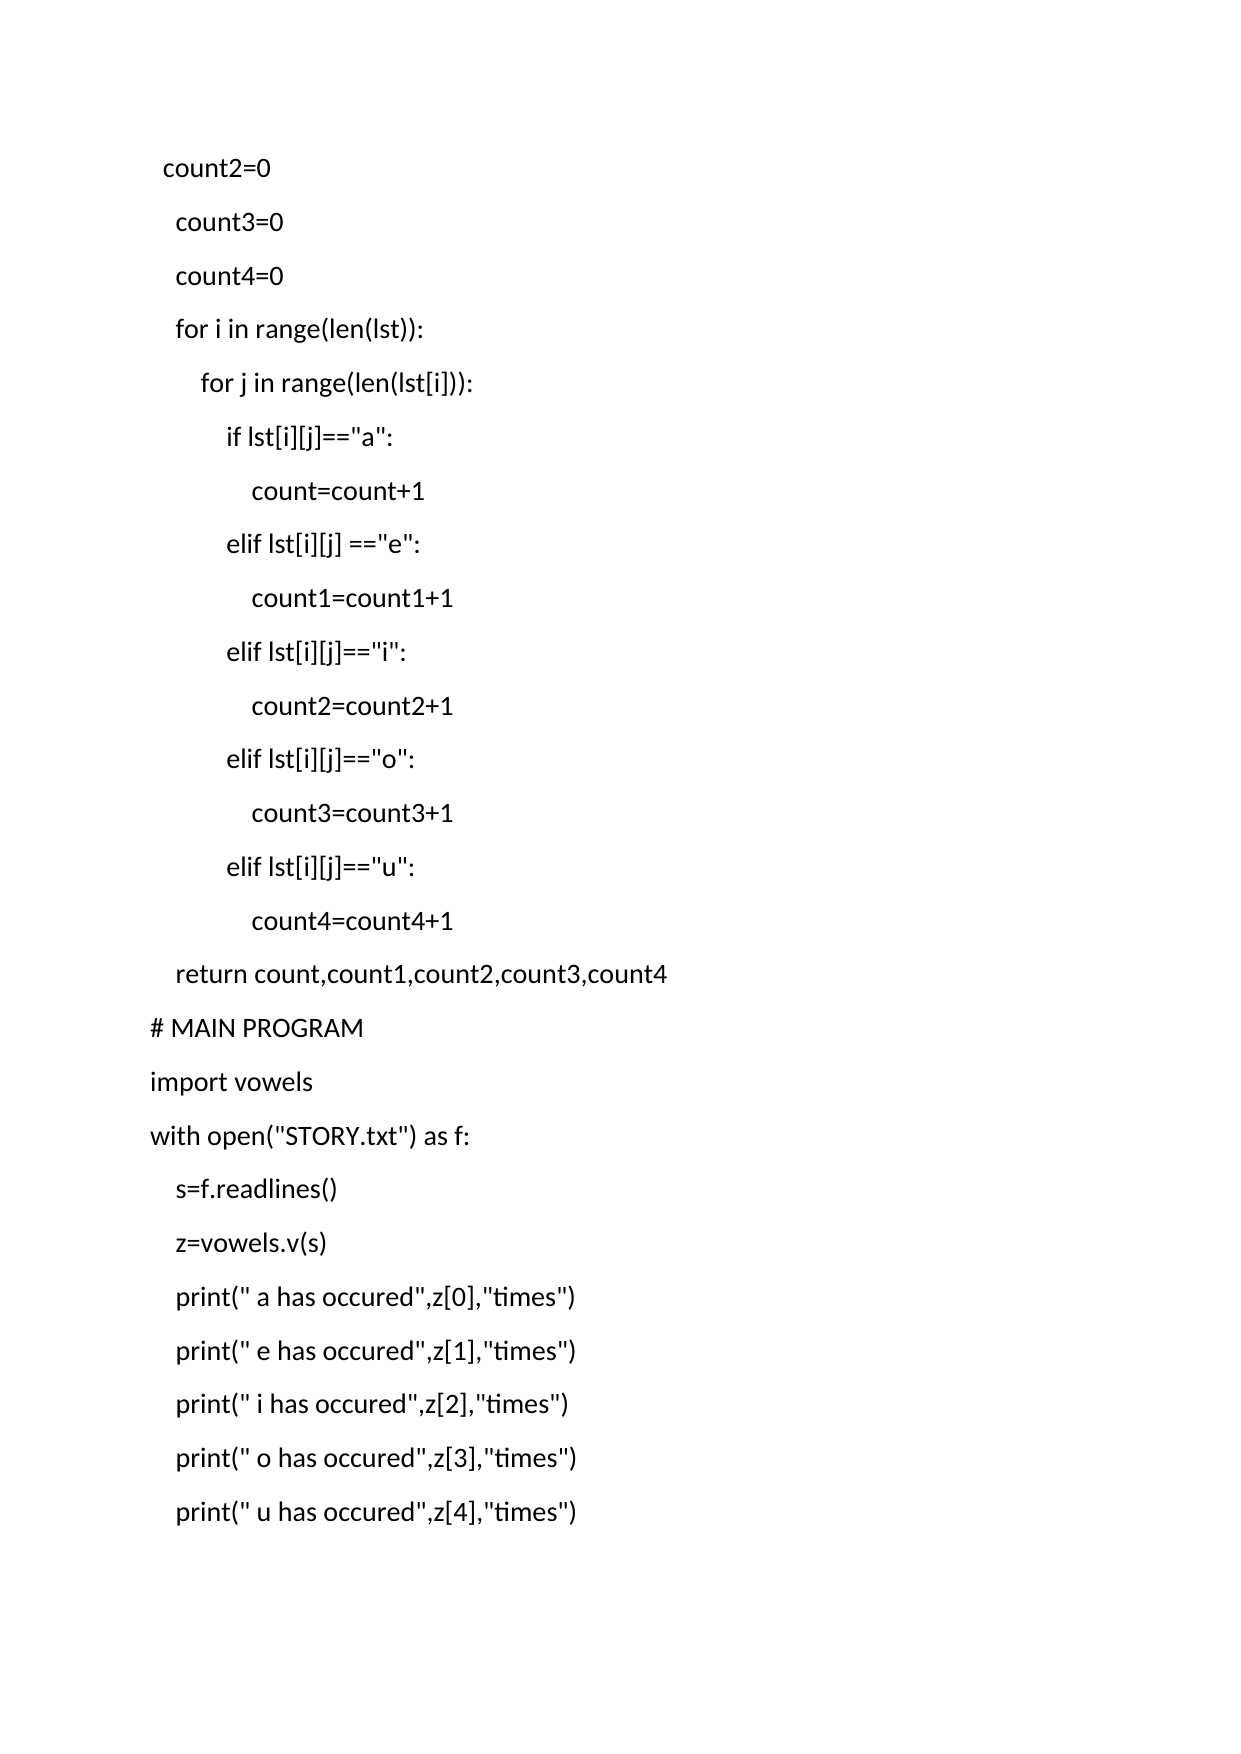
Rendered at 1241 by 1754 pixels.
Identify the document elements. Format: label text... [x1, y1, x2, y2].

text count3=0 [150, 204, 1090, 238]
text print(" o has occured",z[3],"times") [150, 1440, 1090, 1474]
text import vowels [150, 1064, 1090, 1098]
text # MAIN PROGRAM [150, 1010, 1090, 1044]
text count3=count3+1 [150, 795, 1090, 829]
text return count,count1,count2,count3,count4 [150, 956, 1090, 991]
text print(" u has occured",z[4],"times") [150, 1494, 1090, 1528]
text print(" i has occured",z[2],"times") [150, 1386, 1090, 1421]
text count2=count2+1 [150, 687, 1090, 722]
text if lst[i][j]=="a": [150, 419, 1090, 453]
text count=count+1 [150, 472, 1090, 507]
text s=f.readlines() [150, 1171, 1090, 1206]
text print(" e has occured",z[1],"times") [150, 1332, 1090, 1367]
text for i in range(len(lst)): [150, 311, 1090, 346]
text elif lst[i][j]=="u": [150, 849, 1090, 883]
text for j in range(len(lst[i])): [150, 365, 1090, 399]
text elif lst[i][j]=="i": [150, 634, 1090, 668]
text z=vowels.v(s) [150, 1225, 1090, 1259]
text elif lst[i][j] =="e": [150, 526, 1090, 561]
text print(" a has occured",z[0],"times") [150, 1279, 1090, 1313]
text count1=count1+1 [150, 580, 1090, 614]
text count4=count4+1 [150, 902, 1090, 937]
text count2=0 [150, 150, 1090, 184]
text elif lst[i][j]=="o": [150, 741, 1090, 776]
text count4=0 [150, 257, 1090, 292]
text with open("STORY.txt") as f: [150, 1117, 1090, 1152]
